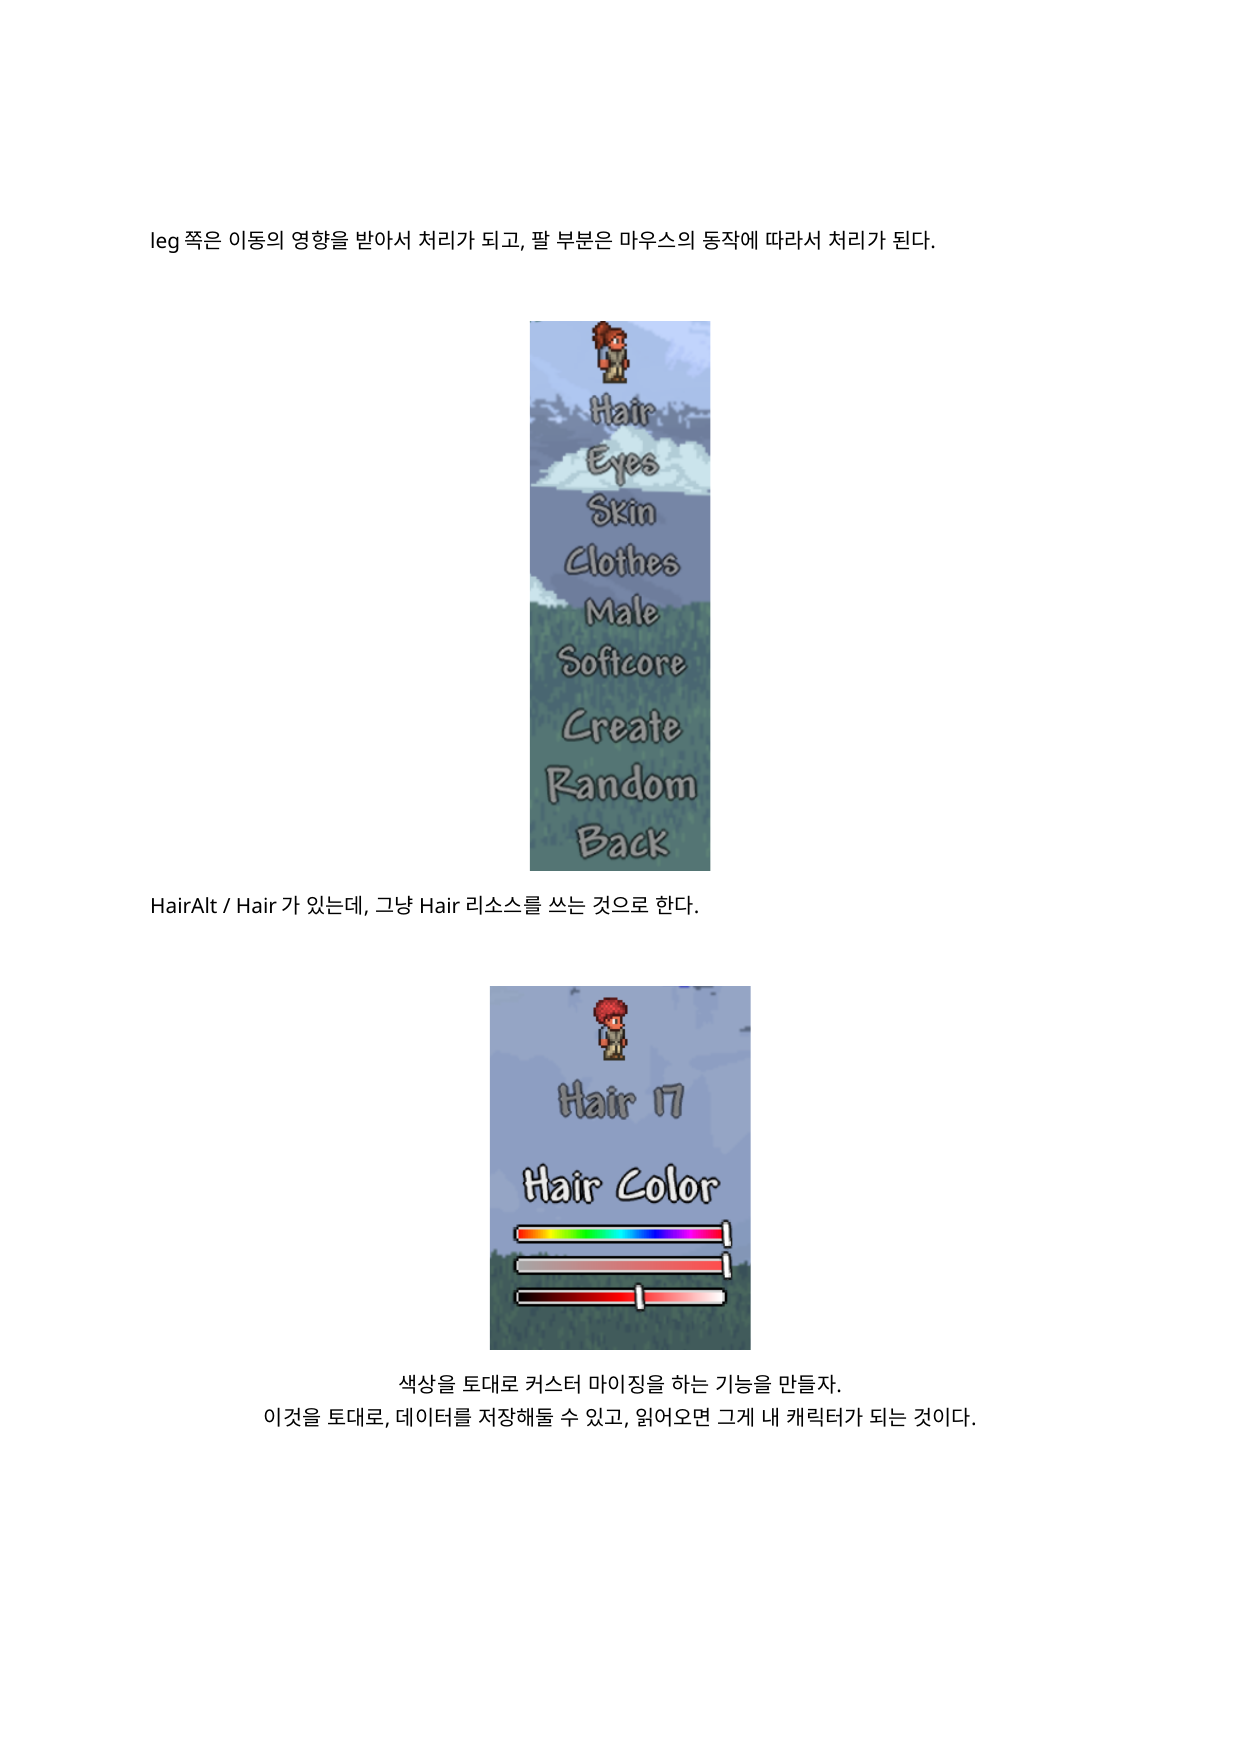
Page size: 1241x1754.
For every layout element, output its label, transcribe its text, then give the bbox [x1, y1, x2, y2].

text leg쪽은 이동의 영향을 받아서 처리가 되고, 팔 부분은 마우스의 동작에 따라서 처리가 된다. [150, 224, 1090, 255]
text 색상을 토대로 커스터 마이징을 하는 기능을 만들자. 이것을 토대로, 데이터를 저장해둘 수 있고, 읽어오면 그게 내 캐릭터가 되는 것이다. [150, 1368, 1090, 1431]
text HairAlt / Hair가 있는데, 그냥 Hair 리소스를 쓰는 것으로 한다. [150, 889, 1090, 920]
picture [489, 986, 751, 1350]
picture [529, 321, 711, 871]
